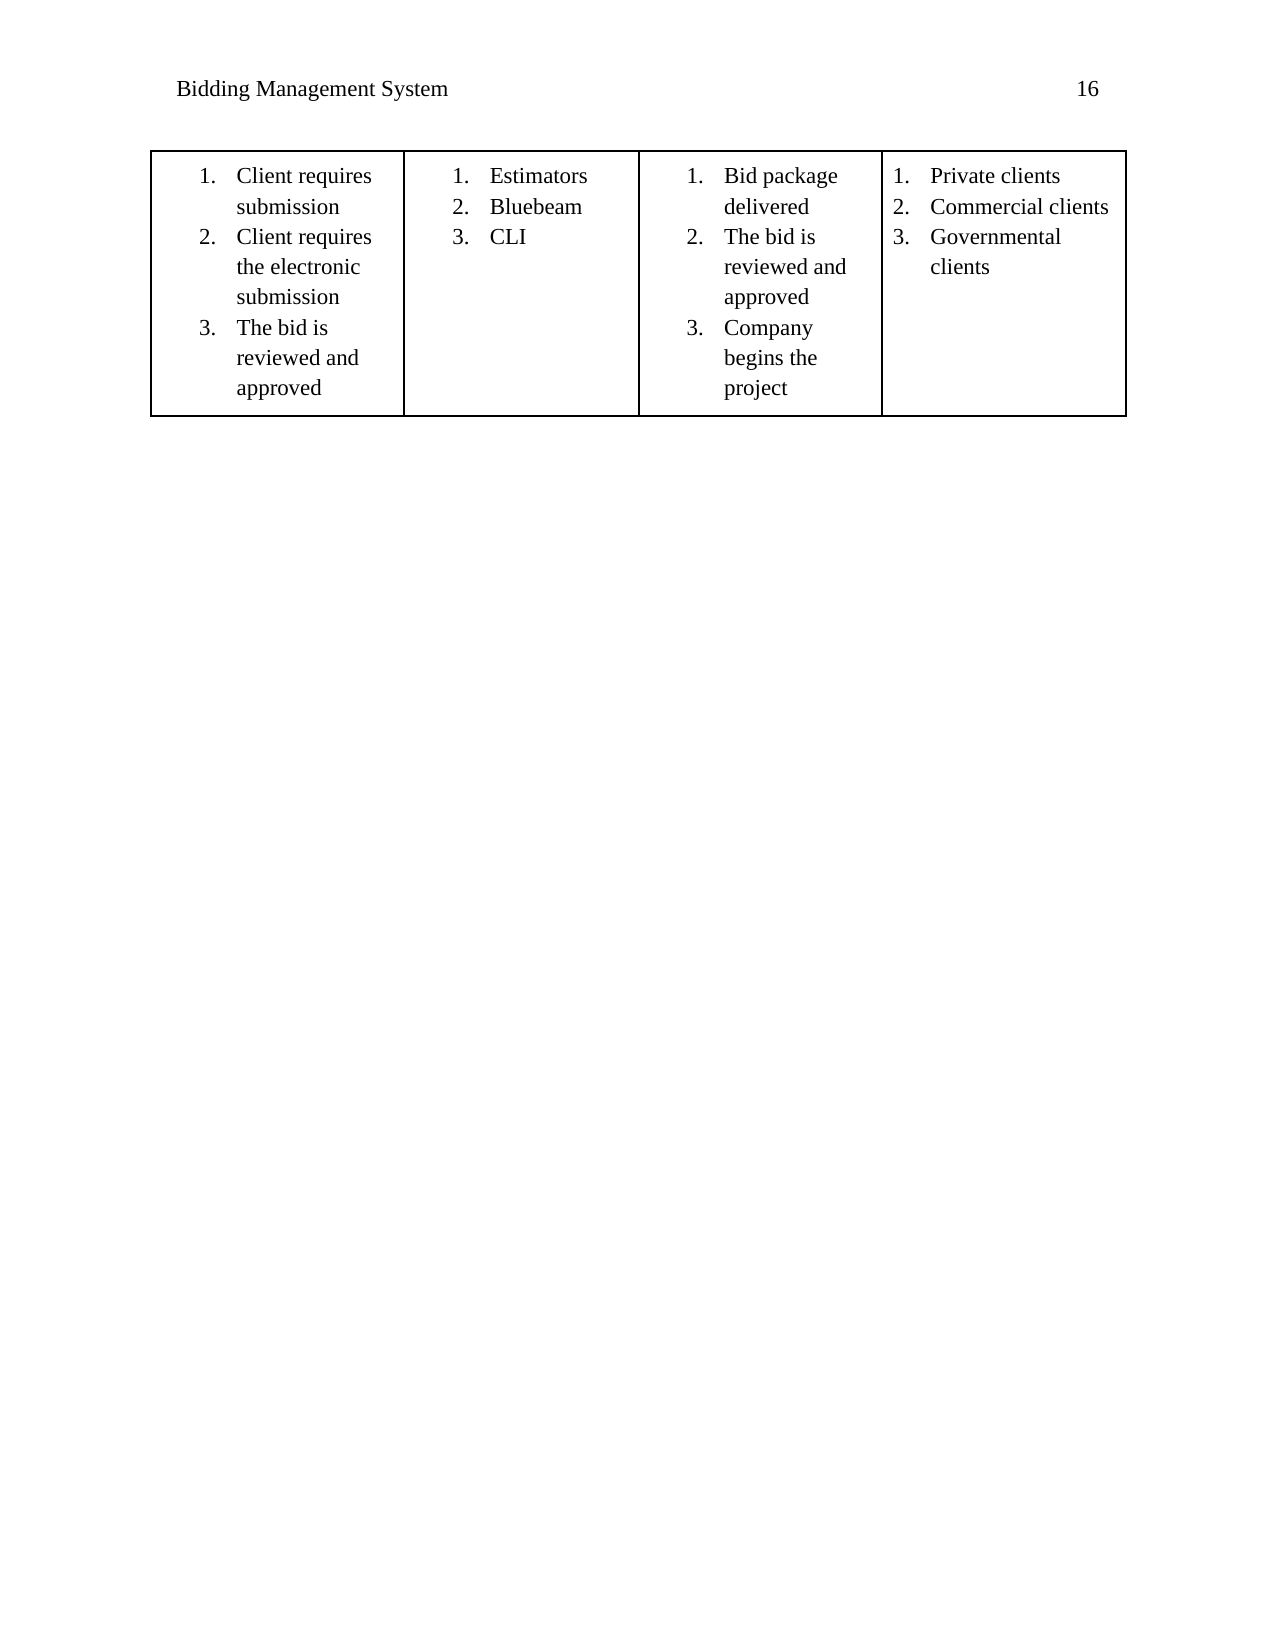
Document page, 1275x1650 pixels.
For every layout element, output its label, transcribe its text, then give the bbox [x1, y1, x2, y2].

table_cell Bid package delivered The bid is reviewed and approved Company begins the project [640, 152, 881, 414]
table_cell Estimators Bluebeam CLI [405, 152, 638, 414]
table_cell Client requires submission Client requires the electronic submission The bid is reviewed and approved [152, 152, 403, 414]
table_cell Private clients Commercial clients Governmental clients [883, 152, 1125, 414]
